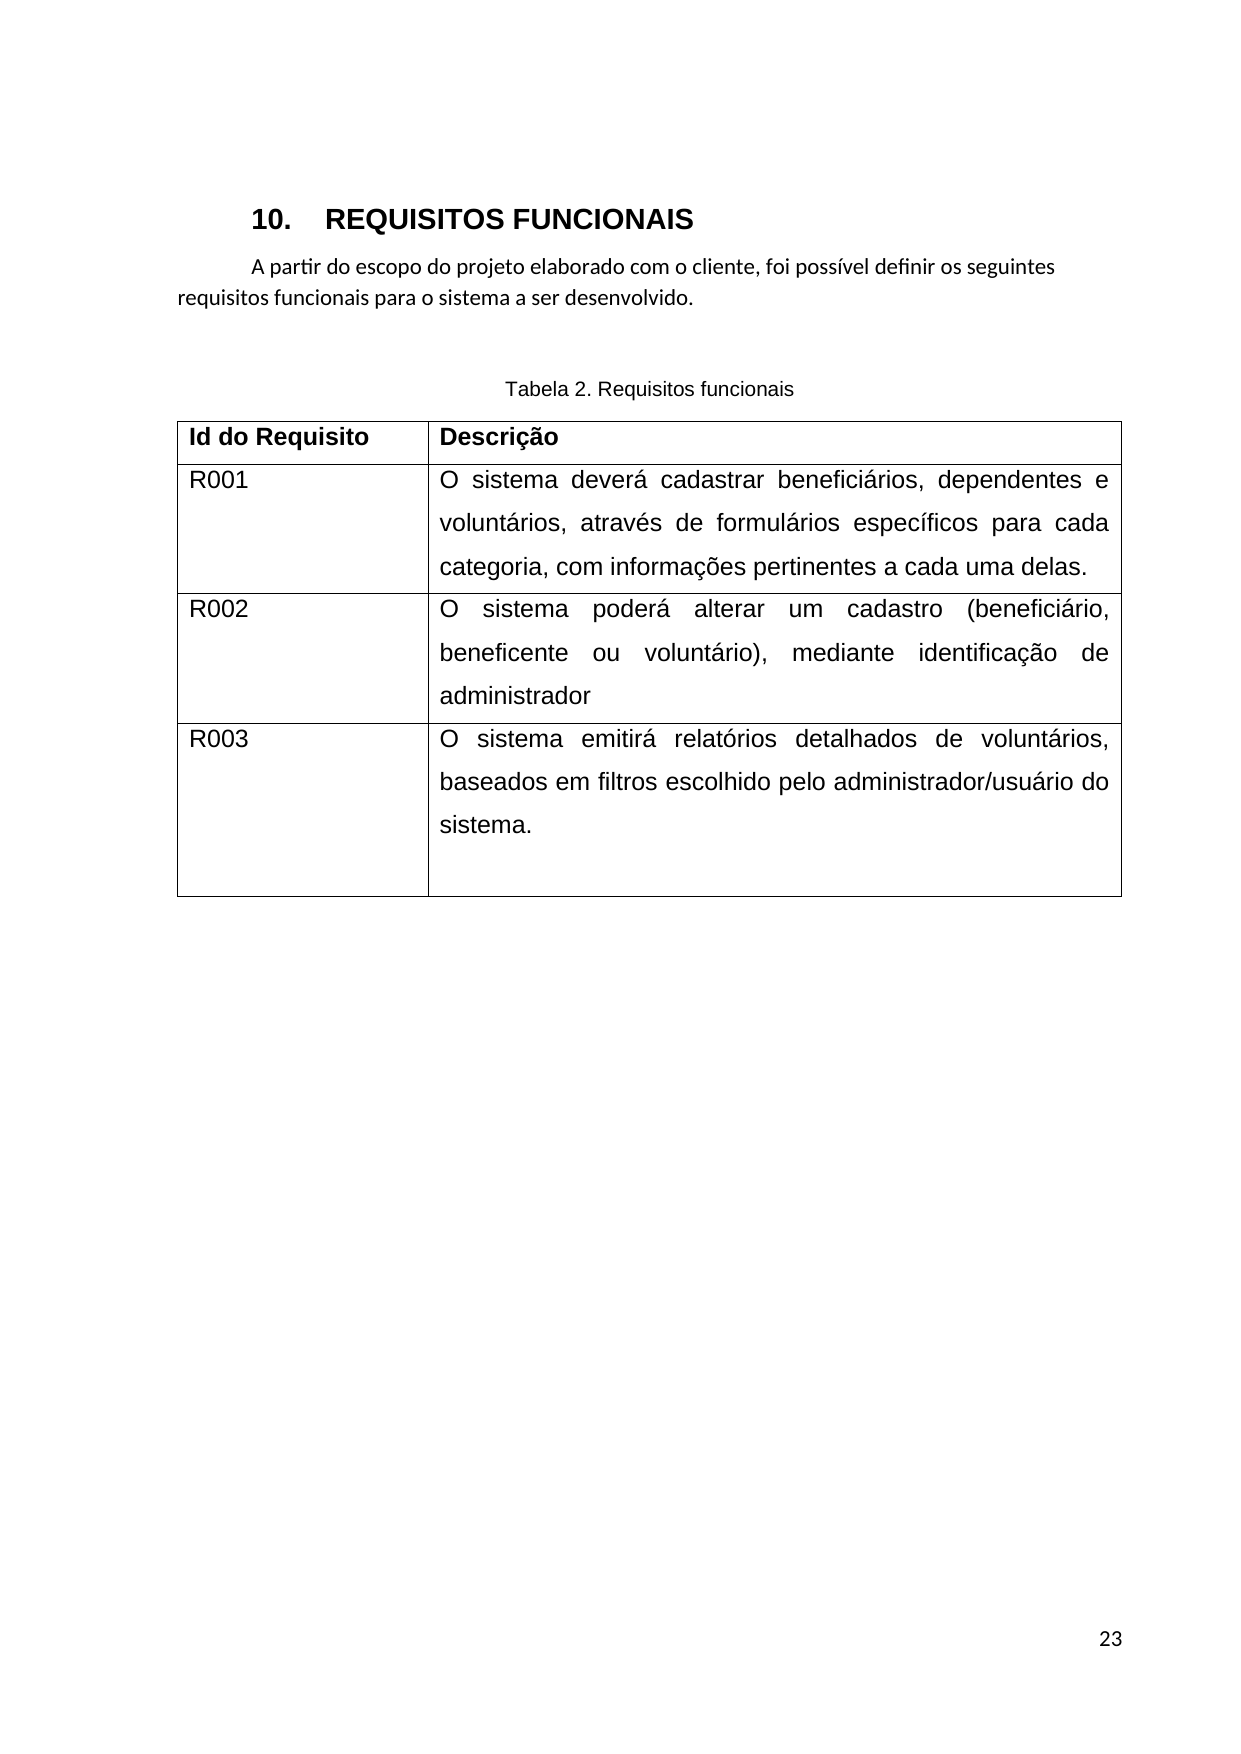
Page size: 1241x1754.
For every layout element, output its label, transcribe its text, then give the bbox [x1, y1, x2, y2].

table_cell O sistema deverá cadastrar beneficiários, dependentes e voluntários, através de formulários específicos para cada categoria, com informações pertinentes a cada uma delas. [429, 465, 1121, 593]
table_cell O sistema poderá alterar um cadastro (beneficiário, beneficente ou voluntário), mediante identificação de administrador [429, 594, 1121, 722]
table_header Descrição [429, 422, 1121, 464]
table_cell R001 [178, 465, 428, 593]
text Tabela 2. Requisitos funcionais [177, 376, 1122, 400]
table_cell R003 [178, 724, 428, 896]
text A partir do escopo do projeto elaborado com o cliente, foi possível definir os seguintes requisitos funcionais para o sistema a ser desenvolvido. [177, 252, 1122, 311]
table_cell O sistema emitirá relatórios detalhados de voluntários, baseados em filtros escolhido pelo administrador/usuário do sistema. [429, 724, 1121, 896]
table_cell R002 [178, 594, 428, 722]
subtitle REQUISITOS FUNCIONAIS [251, 202, 1122, 236]
table_header Id do Requisito [178, 422, 428, 464]
